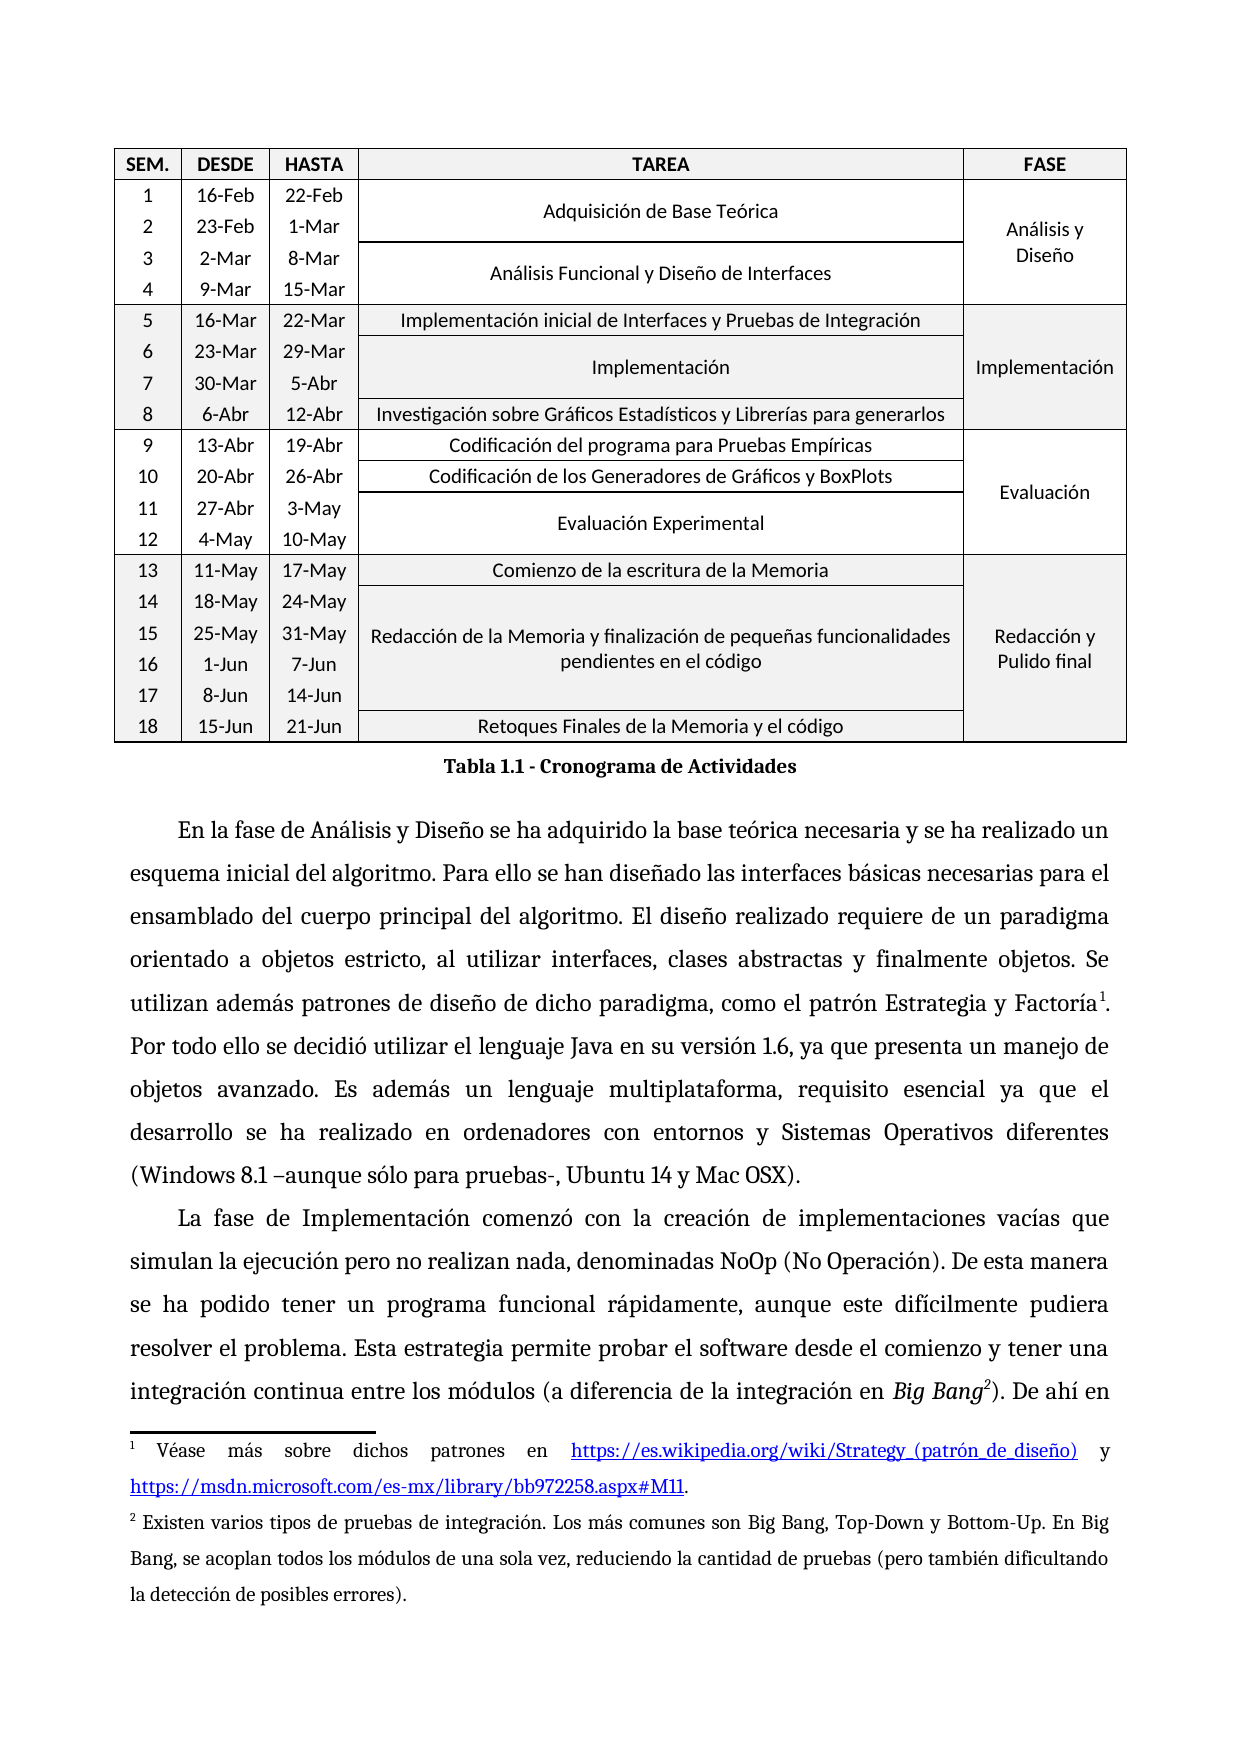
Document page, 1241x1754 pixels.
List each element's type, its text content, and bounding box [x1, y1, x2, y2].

table_cell Comienzo de la escritura de la Memoria [359, 555, 963, 585]
table_cell 15-Mar [270, 273, 358, 304]
table_cell 8-Jun [182, 679, 269, 710]
table_cell 13 [115, 555, 181, 585]
table_cell 26-Abr [270, 460, 358, 491]
table_cell 8-Mar [270, 241, 358, 273]
table_cell 5-Abr [270, 366, 358, 398]
table_cell 18-May [182, 585, 269, 616]
table_cell 14 [115, 585, 181, 616]
text En la fase de Análisis y Diseño se ha adquirido la base teórica necesaria y se ha realizado un esquema inicial del algoritmo. Para ello se han diseñado las interfaces básicas necesarias para el ensamblado del cuerpo principal del algoritmo. El diseño realizado requiere de un paradigma orientado a objetos estricto, al utilizar interfaces, clases abstractas y finalmente objetos. Se utilizan además patrones de diseño de dicho paradigma, como el patrón Estrategia y Factoría. Por todo ello se decidió utilizar el lenguaje Java en su versión 1.6, ya que presenta un manejo de objetos avanzado. Es además un lenguaje multiplataforma, requisito esencial ya que el desarrollo se ha realizado en ordenadores con entornos y Sistemas Operativos diferentes (Windows 8.1 –aunque sólo para pruebas-, Ubuntu 14 y Mac OSX). [130, 816, 1110, 1190]
table_cell 9-Mar [182, 273, 269, 304]
table_cell 16-Mar [182, 305, 269, 335]
table_cell 19-Abr [270, 430, 358, 460]
table_cell 23-Mar [182, 335, 269, 366]
table_cell 6-Abr [182, 398, 269, 429]
table_cell 12 [115, 523, 181, 554]
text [130, 1204, 1110, 1405]
table_cell Redacción y Pulido final [964, 555, 1126, 741]
table_cell 1-Mar [270, 210, 358, 241]
table_header FASE [964, 149, 1126, 179]
table_cell 1-Jun [182, 648, 269, 679]
table_cell 22-Feb [270, 180, 358, 210]
table_cell 11-May [182, 555, 269, 585]
table_cell 15 [115, 616, 181, 648]
table_cell 7-Jun [270, 648, 358, 679]
table_cell 21-Jun [270, 710, 358, 741]
table_cell Codificación de los Generadores de Gráficos y BoxPlots [359, 461, 963, 491]
table_cell Retoques Finales de la Memoria y el código [359, 711, 963, 741]
table_cell Redacción de la Memoria y finalización de pequeñas funcionalidades pendientes en el código [359, 586, 963, 710]
table_cell 9 [115, 430, 181, 460]
table_cell 18 [115, 710, 181, 741]
table_cell 14-Jun [270, 679, 358, 710]
table_cell 4 [115, 273, 181, 304]
table_cell 3-May [270, 491, 358, 523]
table_cell 23-Feb [182, 210, 269, 241]
table_cell Análisis y Diseño [964, 180, 1126, 304]
table_cell 7 [115, 366, 181, 398]
table_cell 3 [115, 241, 181, 273]
table_cell 10 [115, 460, 181, 491]
table_cell 5 [115, 305, 181, 335]
table_cell 4-May [182, 523, 269, 554]
table_cell Codificación del programa para Pruebas Empíricas [359, 430, 963, 460]
table_cell 10-May [270, 523, 358, 554]
table_cell 1 [115, 180, 181, 210]
table_cell 25-May [182, 616, 269, 648]
table_cell Análisis Funcional y Diseño de Interfaces [359, 243, 963, 304]
table_cell 11 [115, 491, 181, 523]
table_cell Implementación [359, 336, 963, 398]
table_cell Evaluación Experimental [359, 493, 963, 554]
table_cell Implementación [964, 305, 1126, 429]
table_cell 6 [115, 335, 181, 366]
table_cell Investigación sobre Gráficos Estadísticos y Librerías para generarlos [359, 399, 963, 429]
table_cell 2-Mar [182, 241, 269, 273]
table_cell 15-Jun [182, 710, 269, 741]
table_cell 12-Abr [270, 398, 358, 429]
table_cell Implementación inicial de Interfaces y Pruebas de Integración [359, 305, 963, 335]
table_header HASTA [270, 149, 358, 179]
table_cell 30-Mar [182, 366, 269, 398]
table_cell 20-Abr [182, 460, 269, 491]
table_cell 27-Abr [182, 491, 269, 523]
table_cell 16-Feb [182, 180, 269, 210]
table_cell 24-May [270, 585, 358, 616]
table_cell Adquisición de Base Teórica [359, 180, 963, 241]
table_cell 17-May [270, 555, 358, 585]
table_cell 8 [115, 398, 181, 429]
table_cell 13-Abr [182, 430, 269, 460]
table_cell 22-Mar [270, 305, 358, 335]
table_cell Evaluación [964, 430, 1126, 554]
table_header DESDE [182, 149, 269, 179]
table_header TAREA [359, 149, 963, 179]
table_cell 29-Mar [270, 335, 358, 366]
table_header SEM. [115, 149, 181, 179]
table_cell 16 [115, 648, 181, 679]
text Tabla 1.1 - Cronograma de Actividades [130, 755, 1110, 779]
table_cell 2 [115, 210, 181, 241]
table_cell 31-May [270, 616, 358, 648]
table_cell 17 [115, 679, 181, 710]
